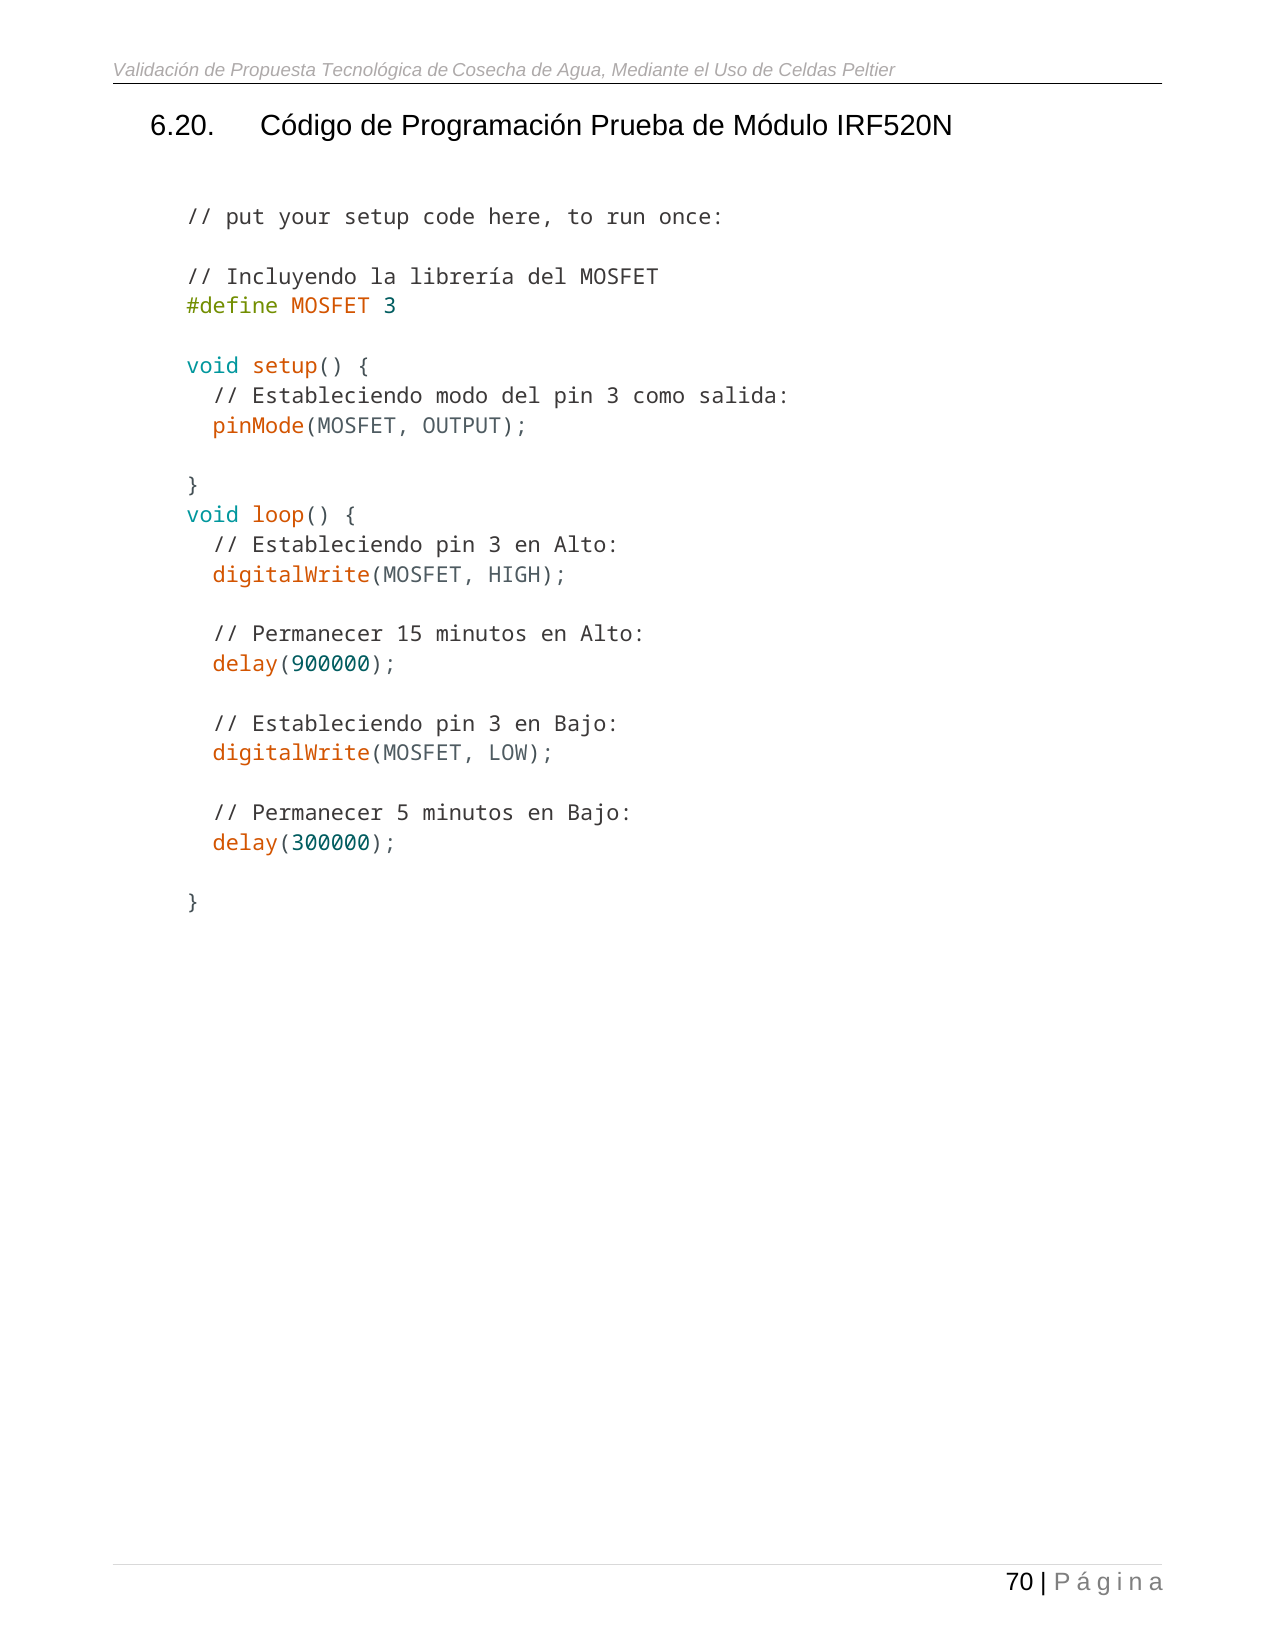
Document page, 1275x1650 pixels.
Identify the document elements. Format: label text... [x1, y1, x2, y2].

text #define MOSFET 3 [186, 290, 1162, 320]
text // Estableciendo pin 3 en Bajo: [186, 707, 1162, 737]
text } [186, 469, 1162, 499]
text void setup() { [186, 350, 1162, 380]
text } [186, 886, 1162, 916]
text void loop() { [186, 499, 1162, 529]
text digitalWrite(MOSFET, HIGH); [186, 558, 1162, 588]
text // Incluyendo la librería del MOSFET [186, 261, 1162, 290]
text // put your setup code here, to run once: [186, 201, 1162, 231]
text pinMode(MOSFET, OUTPUT); [186, 409, 1162, 439]
text delay(300000); [186, 827, 1162, 856]
subtitle Código de Programación Prueba de Módulo IRF520N [150, 108, 1162, 141]
text delay(900000); [186, 648, 1162, 678]
text // Permanecer 5 minutos en Bajo: [186, 797, 1162, 827]
text // Permanecer 15 minutos en Alto: [186, 618, 1162, 648]
text digitalWrite(MOSFET, LOW); [186, 737, 1162, 767]
text // Estableciendo pin 3 en Alto: [186, 529, 1162, 558]
text // Estableciendo modo del pin 3 como salida: [186, 380, 1162, 409]
